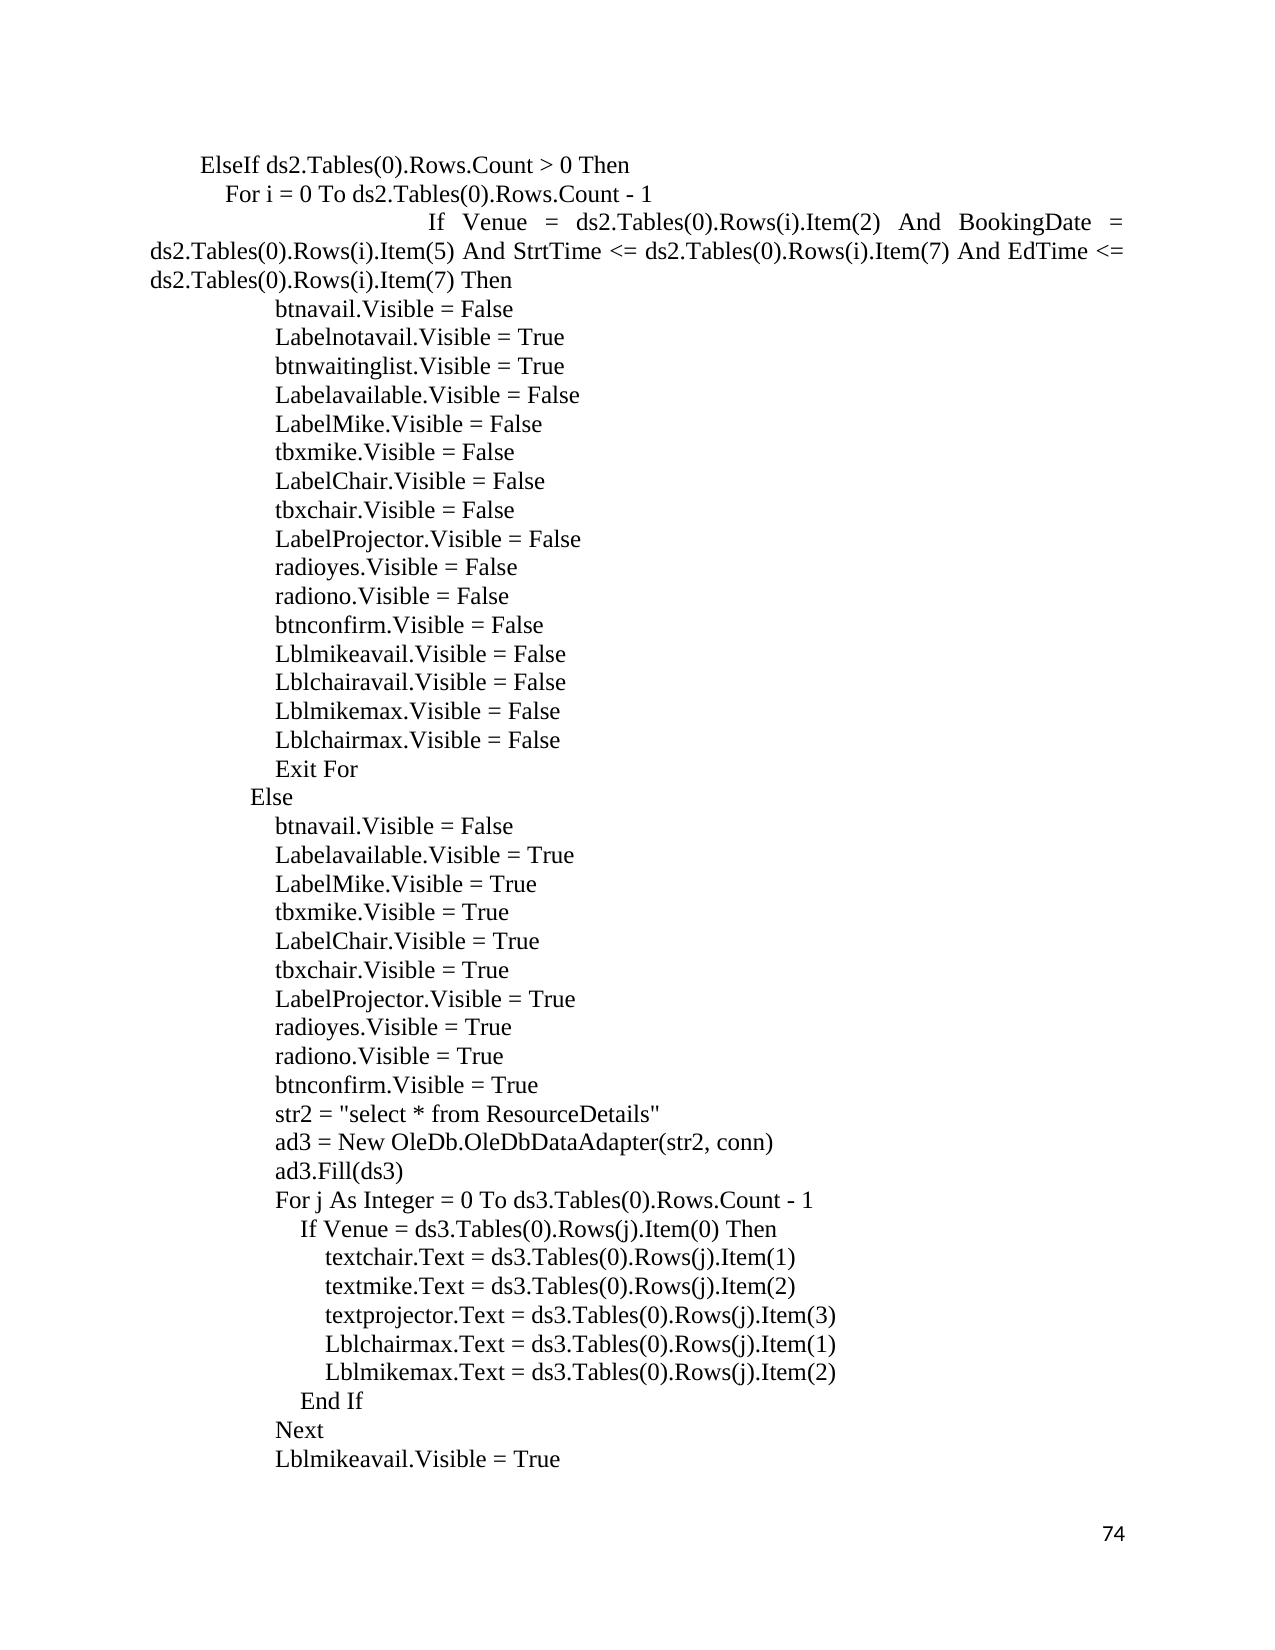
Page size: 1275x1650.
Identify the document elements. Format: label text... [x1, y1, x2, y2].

text radioyes.Visible = True [150, 1012, 1125, 1041]
text Labelavailable.Visible = True [150, 840, 1125, 869]
text radiono.Visible = False [150, 581, 1125, 610]
text For i = 0 To ds2.Tables(0).Rows.Count - 1 [150, 179, 1125, 207]
text btnconfirm.Visible = True [150, 1070, 1125, 1099]
text tbxmike.Visible = True [150, 897, 1125, 926]
text Else [150, 782, 1125, 811]
text textmike.Text = ds3.Tables(0).Rows(j).Item(2) [150, 1271, 1125, 1300]
text Lblmikeavail.Visible = False [150, 639, 1125, 667]
text Labelavailable.Visible = False [150, 380, 1125, 409]
text For j As Integer = 0 To ds3.Tables(0).Rows.Count - 1 [150, 1185, 1125, 1214]
text btnavail.Visible = False [150, 811, 1125, 840]
text Lblmikemax.Text = ds3.Tables(0).Rows(j).Item(2) [150, 1357, 1125, 1386]
text tbxmike.Visible = False [150, 437, 1125, 466]
text radioyes.Visible = False [150, 552, 1125, 581]
text ad3 = New OleDb.OleDbDataAdapter(str2, conn) [150, 1127, 1125, 1156]
text End If [150, 1386, 1125, 1415]
text ElseIf ds2.Tables(0).Rows.Count > 0 Then [150, 150, 1125, 179]
text LabelMike.Visible = True [150, 869, 1125, 897]
text Lblchairmax.Visible = False [150, 725, 1125, 754]
text btnconfirm.Visible = False [150, 610, 1125, 639]
text textchair.Text = ds3.Tables(0).Rows(j).Item(1) [150, 1242, 1125, 1271]
text LabelProjector.Visible = False [150, 524, 1125, 552]
text tbxchair.Visible = False [150, 495, 1125, 524]
text tbxchair.Visible = True [150, 955, 1125, 984]
text If Venue = ds3.Tables(0).Rows(j).Item(0) Then [150, 1214, 1125, 1242]
text Lblchairavail.Visible = False [150, 667, 1125, 696]
text LabelChair.Visible = False [150, 466, 1125, 495]
text Lblmikeavail.Visible = True [150, 1444, 1125, 1472]
text ad3.Fill(ds3) [150, 1156, 1125, 1185]
text str2 = "select * from ResourceDetails" [150, 1099, 1125, 1127]
text radiono.Visible = True [150, 1041, 1125, 1070]
text btnwaitinglist.Visible = True [150, 351, 1125, 380]
text Next [150, 1415, 1125, 1444]
text textprojector.Text = ds3.Tables(0).Rows(j).Item(3) [150, 1300, 1125, 1329]
text LabelChair.Visible = True [150, 926, 1125, 955]
text Labelnotavail.Visible = True [150, 322, 1125, 351]
text Lblchairmax.Text = ds3.Tables(0).Rows(j).Item(1) [150, 1329, 1125, 1357]
text Lblmikemax.Visible = False [150, 696, 1125, 725]
text LabelProjector.Visible = True [150, 984, 1125, 1012]
text btnavail.Visible = False [150, 294, 1125, 322]
text Exit For [150, 754, 1125, 782]
text If Venue = ds2.Tables(0).Rows(i).Item(2) And BookingDate = ds2.Tables(0).Rows(i).Item(5) And StrtTime <= ds2.Tables(0).Rows(i).Item(7) And EdTime <= ds2.Tables(0).Rows(i).Item(7) Then [150, 207, 1125, 294]
text LabelMike.Visible = False [150, 409, 1125, 437]
